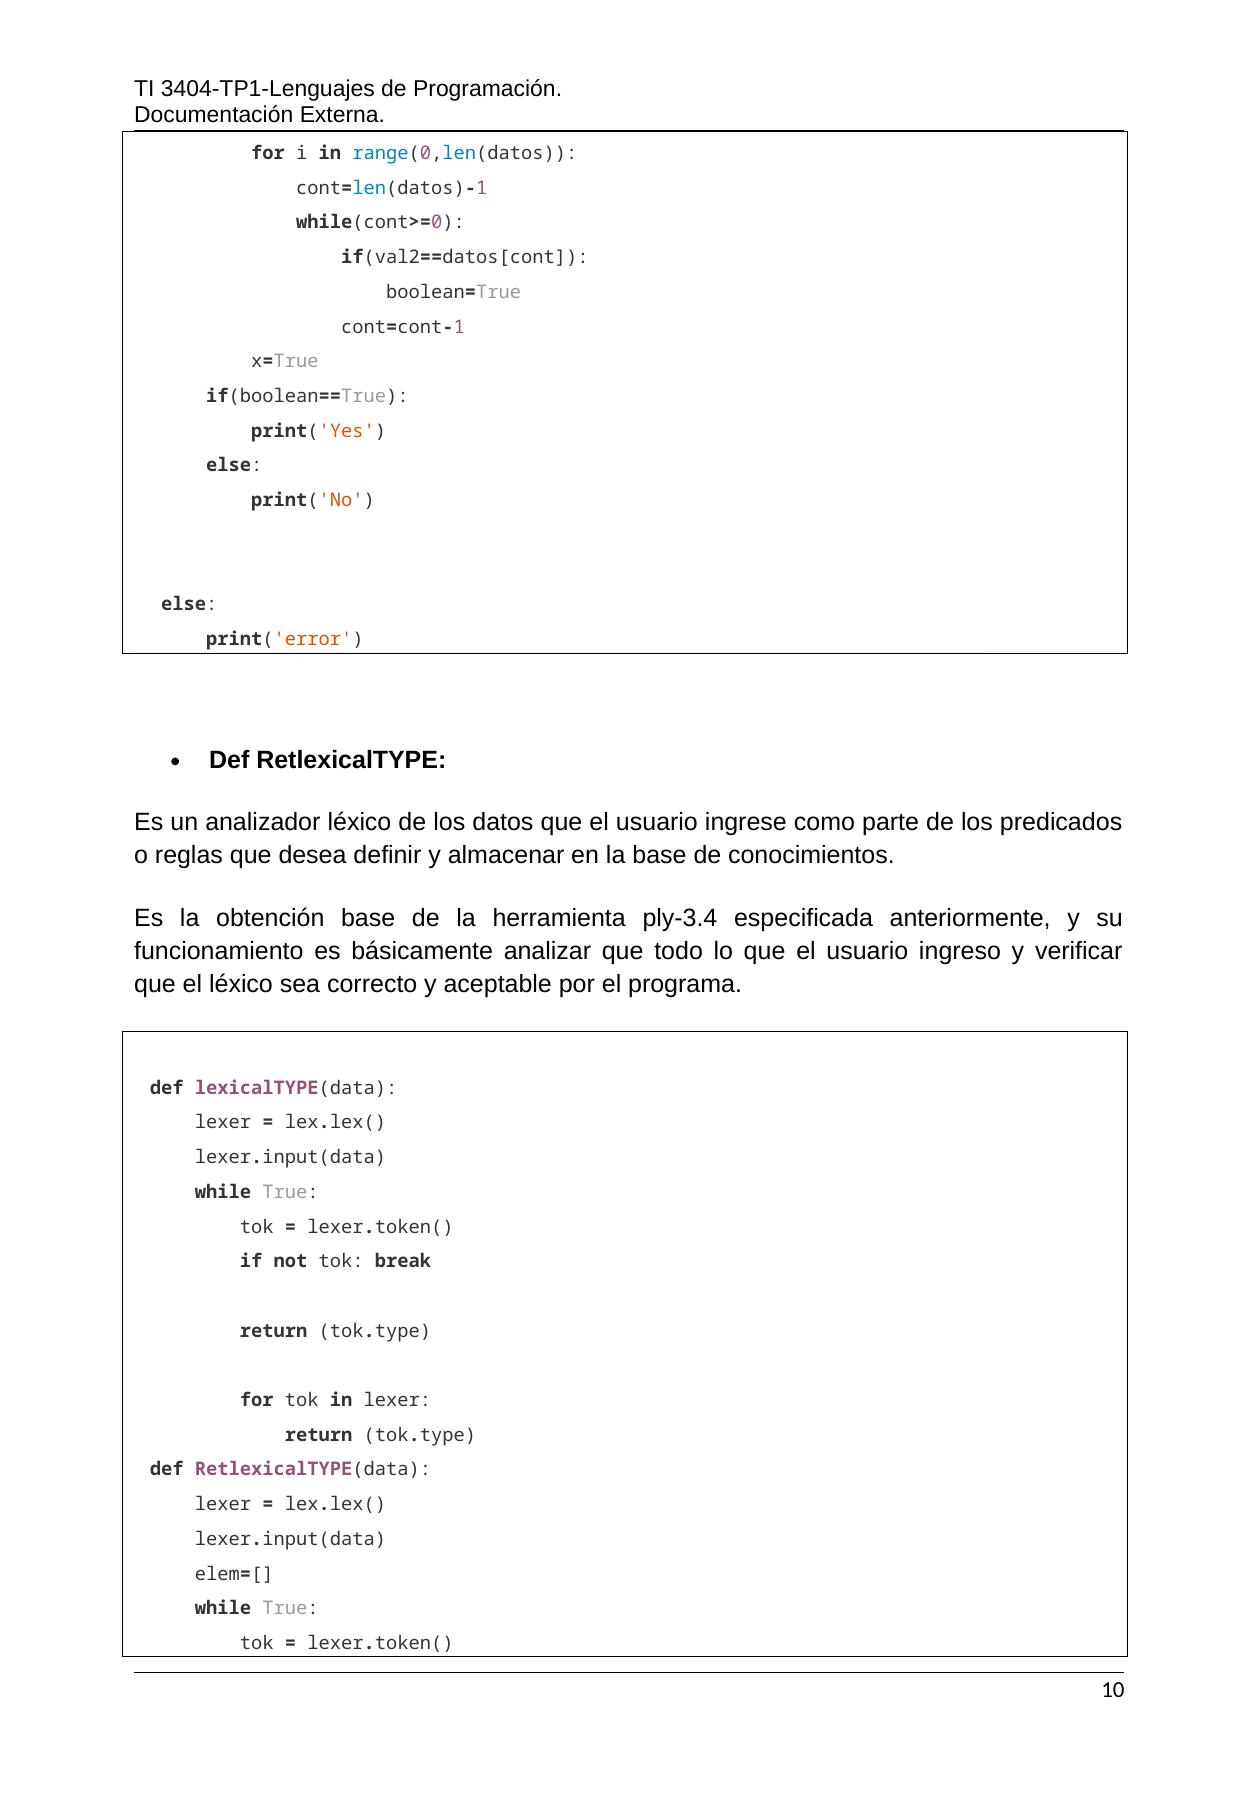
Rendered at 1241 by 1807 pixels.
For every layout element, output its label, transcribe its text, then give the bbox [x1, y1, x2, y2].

text Es un analizador léxico de los datos que el usuario ingrese como parte de los predicados o reglas que desea definir y almacenar en la base de conocimientos. [134, 807, 1124, 869]
list Def RetlexicalTYPE: [171, 745, 1124, 774]
table_header [123, 1032, 1127, 1656]
text Es la obtención base de la herramienta ply-3.4 especificada anteriormente, y su funcionamiento es básicamente analizar que todo lo que el usuario ingreso y verificar que el léxico sea correcto y aceptable por el programa. [134, 903, 1124, 997]
table_header [123, 132, 1127, 653]
